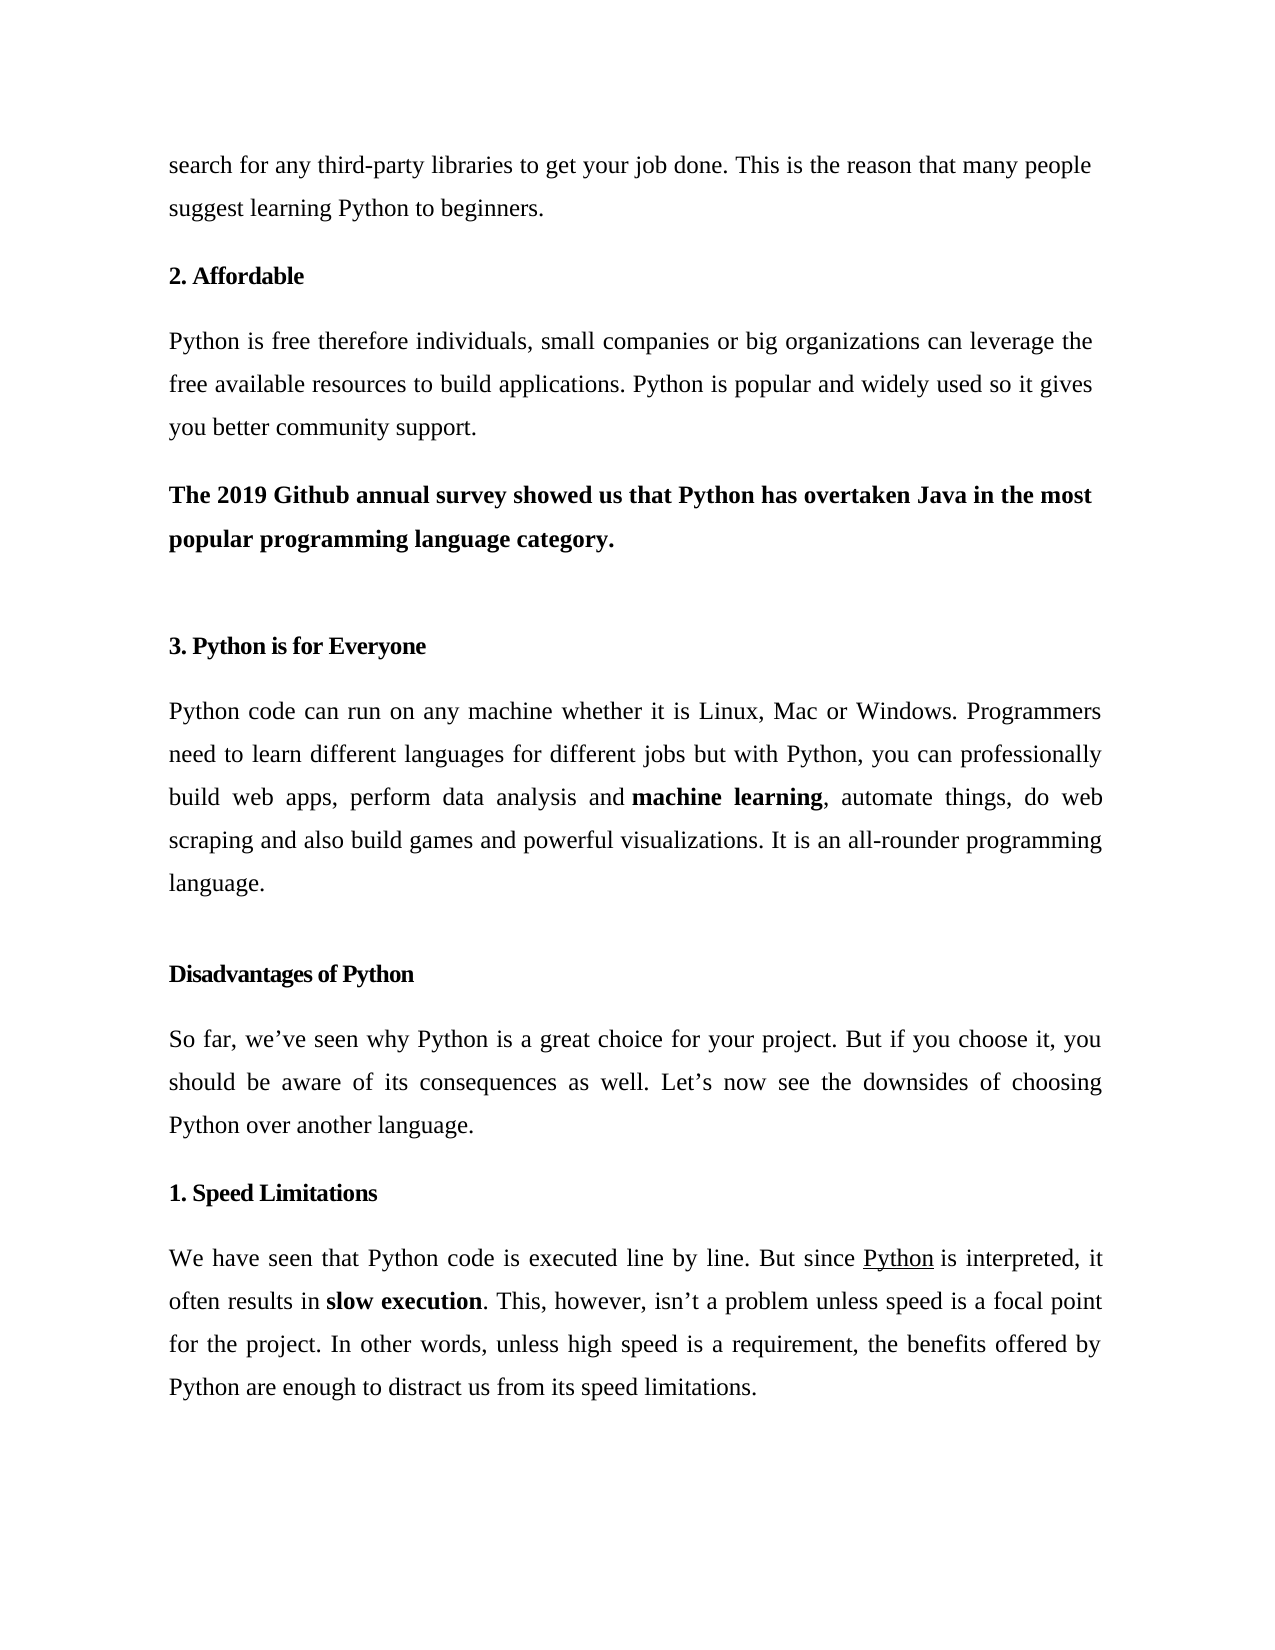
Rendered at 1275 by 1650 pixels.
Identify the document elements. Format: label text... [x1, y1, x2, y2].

text Python is free therefore individuals, small companies or big organizations can leverage the free available resources to build applications. Python is popular and widely used so it gives you better community support. [169, 326, 1094, 441]
subtitle Disadvantages of Python [169, 959, 1103, 987]
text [169, 150, 1094, 222]
subtitle 1. Speed Limitations [169, 1178, 1103, 1207]
text So far, we’ve seen why Python is a great choice for your project. But if you choose it, you should be aware of its consequences as well. Let’s now see the downsides of choosing Python over another language. [169, 1024, 1103, 1139]
subtitle 3. Python is for Everyone [169, 631, 1103, 659]
text Python code can run on any machine whether it is Linux, Mac or Windows. Programmers need to learn different languages for different jobs but with Python, you can professionally build web apps, perform data analysis and machine learning, automate things, do web scraping and also build games and powerful visualizations. It is an all-rounder programming language. [169, 696, 1103, 897]
text The 2019 Github annual survey showed us that Python has overtaken Java in the most popular programming language category. [169, 481, 1094, 552]
subtitle 2. Affordable [169, 261, 1094, 290]
text We have seen that Python code is executed line by line. But since Python is interpreted, it often results in slow execution. This, however, isn’t a problem unless speed is a focal point for the project. In other words, unless high speed is a requirement, the benefits offered by Python are enough to distract us from its speed limitations. [169, 1243, 1103, 1401]
